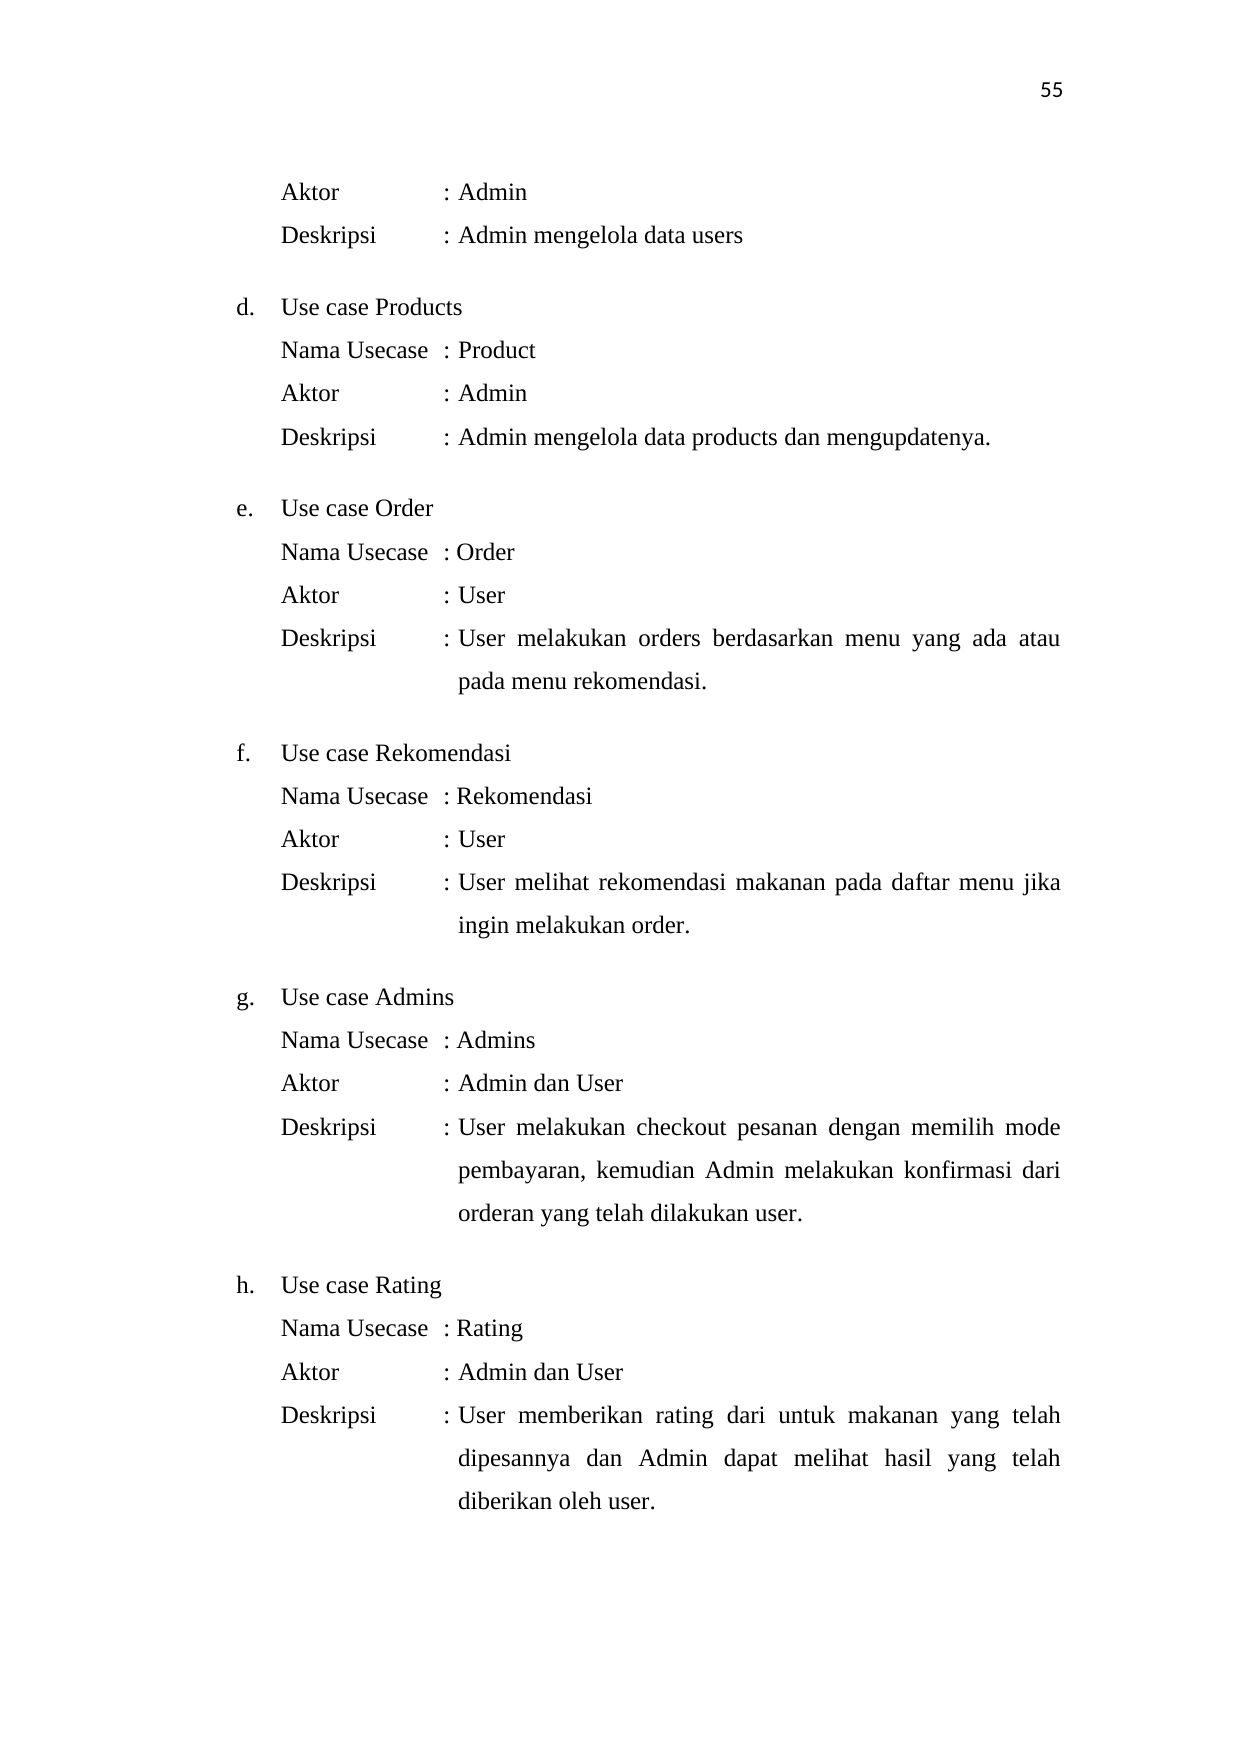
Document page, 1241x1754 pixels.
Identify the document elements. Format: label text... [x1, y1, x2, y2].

list Aktor : User [281, 824, 1061, 853]
list Use case Order [236, 493, 1061, 522]
list Use case Admins [236, 982, 1061, 1011]
list Aktor : User [281, 580, 1061, 608]
list Deskripsi : Admin mengelola data users [281, 220, 1061, 249]
list Nama Usecase : Product [281, 335, 1061, 364]
list Aktor : Admin [281, 177, 1061, 206]
list Deskripsi : User melihat rekomendasi makanan pada daftar menu jika ingin melakukan order. [281, 867, 1061, 939]
list Use case Rekomendasi [236, 738, 1061, 767]
list Nama Usecase : Order [281, 537, 1061, 565]
list Deskripsi : User melakukan checkout pesanan dengan memilih mode pembayaran, kemudian Admin melakukan konfirmasi dari orderan yang telah dilakukan user. [281, 1112, 1061, 1227]
list Deskripsi : User melakukan orders berdasarkan menu yang ada atau pada menu rekomendasi. [281, 623, 1061, 695]
list Nama Usecase : Admins [281, 1025, 1061, 1054]
list Aktor : Admin dan User [281, 1357, 1061, 1385]
list Nama Usecase : Rekomendasi [281, 781, 1061, 810]
list Use case Products [236, 292, 1061, 321]
list Deskripsi : Admin mengelola data products dan mengupdatenya. [281, 422, 1061, 450]
list Use case Rating [236, 1270, 1061, 1299]
list Nama Usecase : Rating [281, 1313, 1061, 1342]
list Aktor : Admin [281, 378, 1061, 407]
list Aktor : Admin dan User [281, 1068, 1061, 1097]
list Deskripsi : User memberikan rating dari untuk makanan yang telah dipesannya dan Admin dapat melihat hasil yang telah diberikan oleh user. [281, 1400, 1061, 1515]
